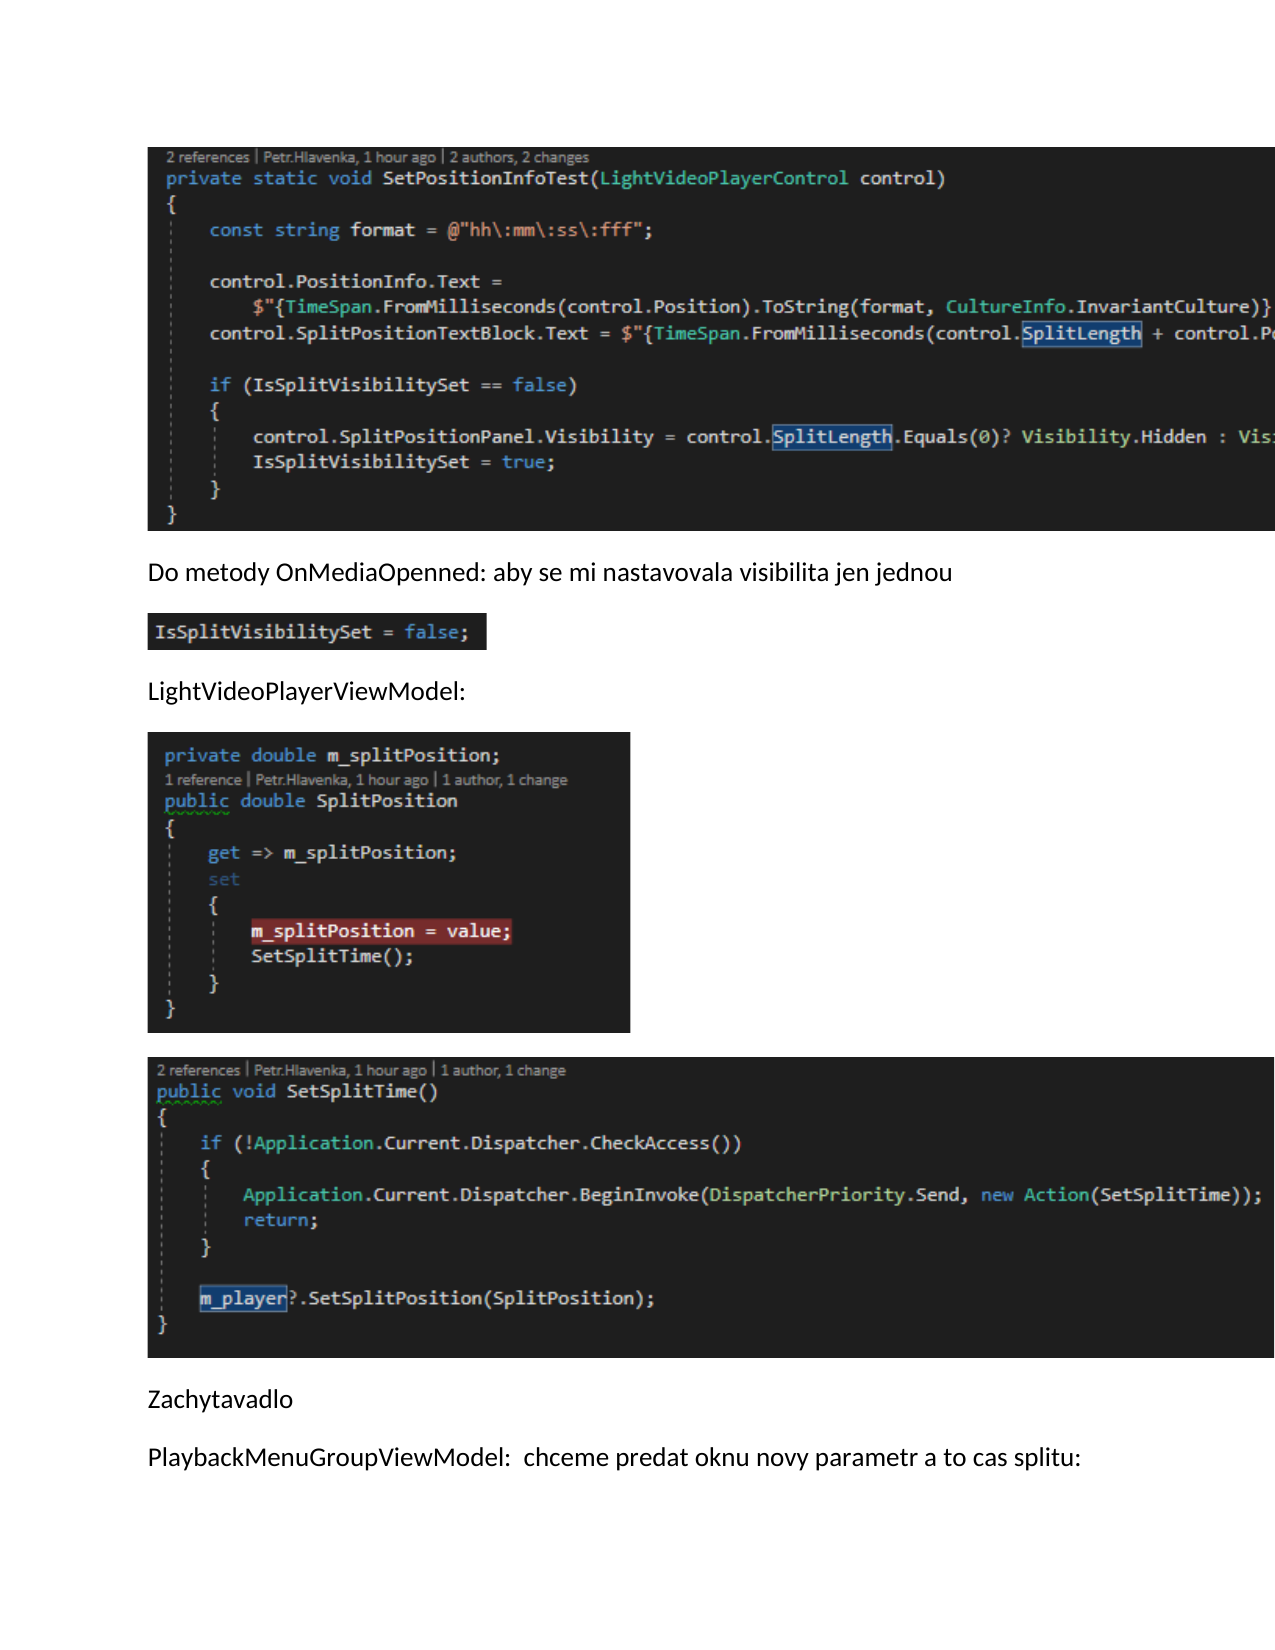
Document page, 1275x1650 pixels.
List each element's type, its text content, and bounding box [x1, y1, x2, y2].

text PlaybackMenuGroupViewModel: chceme predat oknu novy parametr a to cas splitu: [148, 1441, 1127, 1474]
text LightVideoPlayerViewModel: [148, 674, 1127, 707]
text Do metody OnMediaOpenned: aby se mi nastavovala visibilita jen jednou [148, 555, 1127, 588]
text Zachytavadlo [148, 1383, 1127, 1416]
